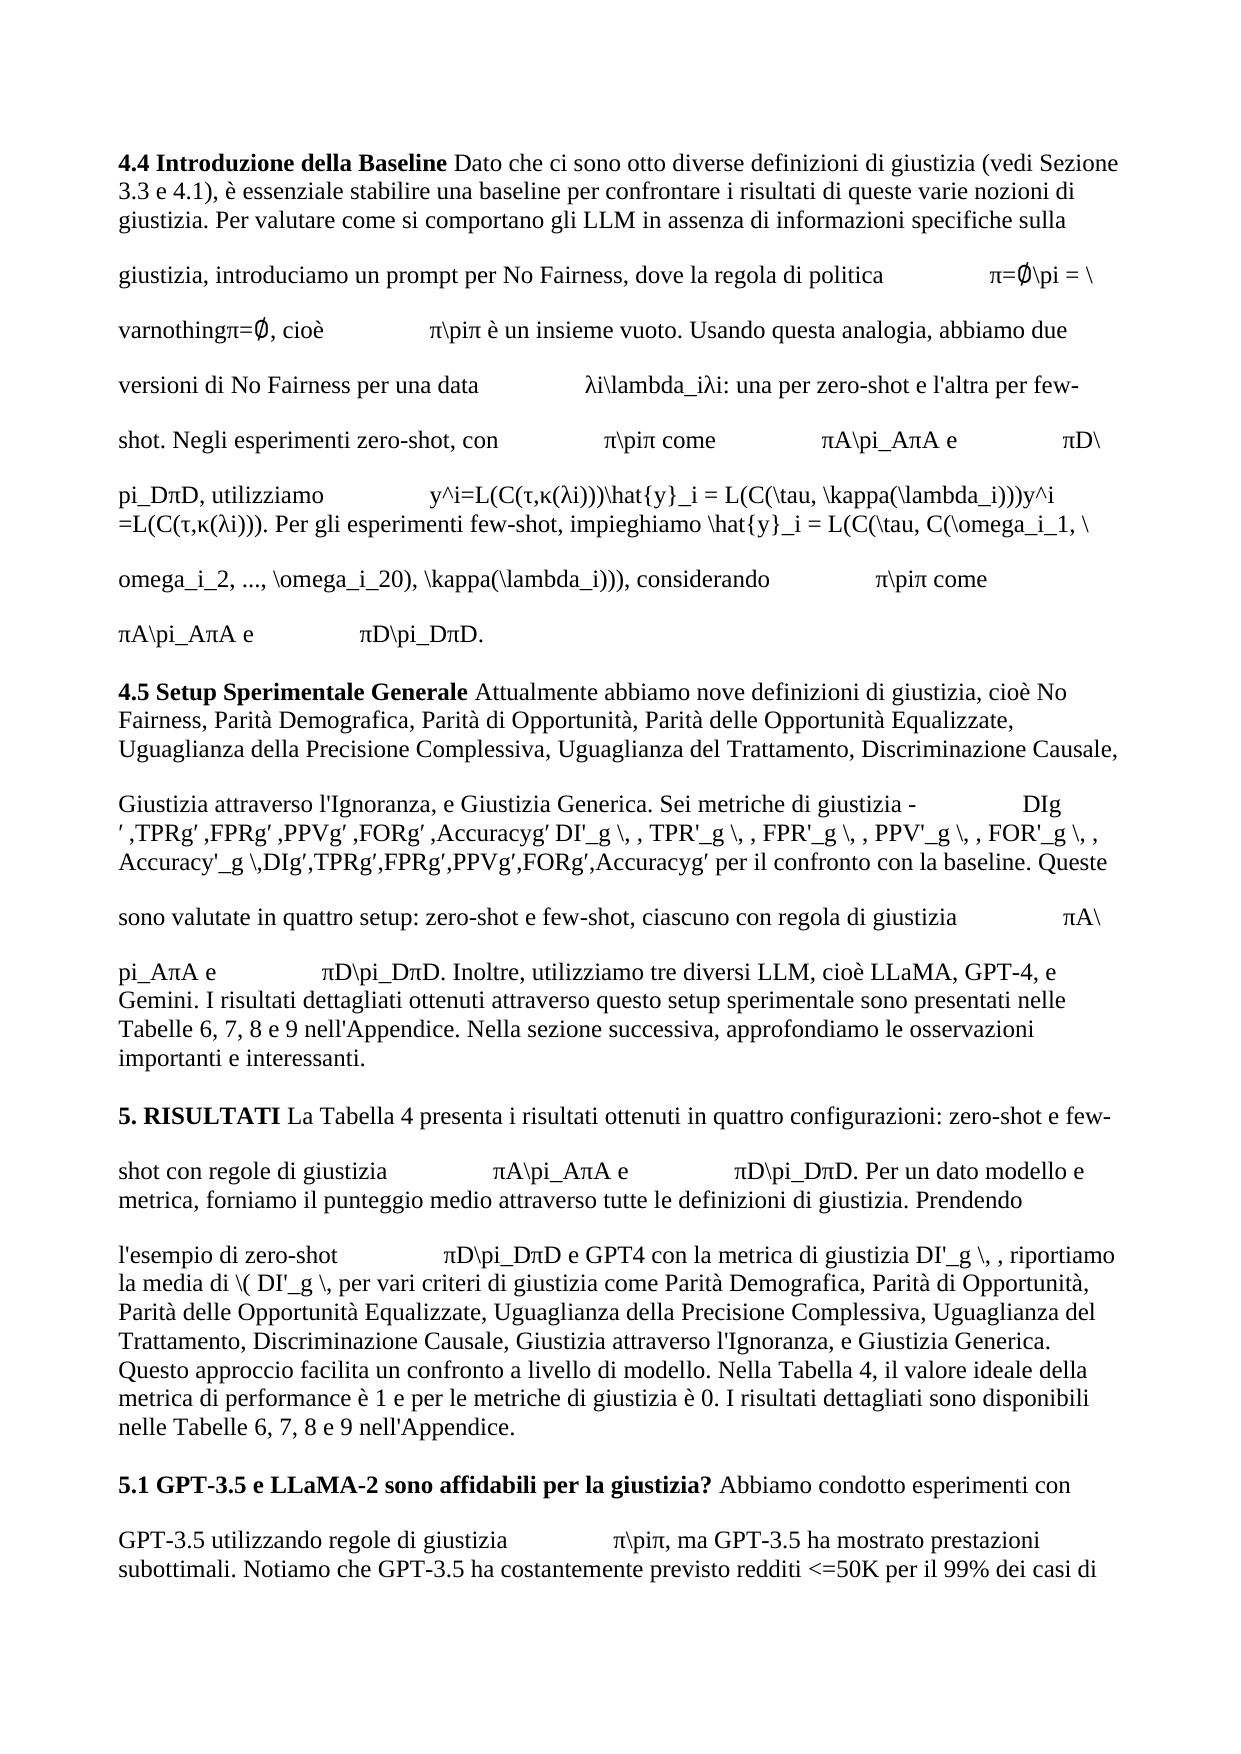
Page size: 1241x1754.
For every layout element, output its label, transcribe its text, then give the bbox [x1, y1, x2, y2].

text 4.4 Introduzione della Baseline Dato che ci sono otto diverse definizioni di giustizia (vedi Sezione 3.3 e 4.1), è essenziale stabilire una baseline per confrontare i risultati di queste varie nozioni di giustizia. Per valutare come si comportano gli LLM in assenza di informazioni specifiche sulla giustizia, introduciamo un prompt per No Fairness, dove la regola di politica π=∅\pi = \varnothingπ=∅, cioè π\piπ è un insieme vuoto. Usando questa analogia, abbiamo due versioni di No Fairness per una data λi\lambda_iλi​: una per zero-shot e l'altra per few-shot. Negli esperimenti zero-shot, con π\piπ come πA\pi_AπA​ e πD\pi_DπD​, utilizziamo y^i=L(C(τ,κ(λi)))\hat{y}_i = L(C(\tau, \kappa(\lambda_i)))y^​i​=L(C(τ,κ(λi​))). Per gli esperimenti few-shot, impieghiamo \hat{y}_i = L(C(\tau, C(\omega_i_1, \omega_i_2, ..., \omega_i_20), \kappa(\lambda_i))), considerando π\piπ come πA\pi_AπA​ e πD\pi_DπD​. [118, 148, 1122, 648]
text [118, 1470, 1122, 1583]
text 4.5 Setup Sperimentale Generale Attualmente abbiamo nove definizioni di giustizia, cioè No Fairness, Parità Demografica, Parità di Opportunità, Parità delle Opportunità Equalizzate, Uguaglianza della Precisione Complessiva, Uguaglianza del Trattamento, Discriminazione Causale, Giustizia attraverso l'Ignoranza, e Giustizia Generica. Sei metriche di giustizia - DIg′ ,TPRg′ ,FPRg′ ,PPVg′ ,FORg′ ,Accuracyg′ DI'_g \, , TPR'_g \, , FPR'_g \, , PPV'_g \, , FOR'_g \, , Accuracy'_g \,DIg′​,TPRg′​,FPRg′​,PPVg′​,FORg′​,Accuracyg′​ per il confronto con la baseline. Queste sono valutate in quattro setup: zero-shot e few-shot, ciascuno con regola di giustizia πA\pi_AπA​ e πD\pi_DπD​. Inoltre, utilizziamo tre diversi LLM, cioè LLaMA, GPT-4, e Gemini. I risultati dettagliati ottenuti attraverso questo setup sperimentale sono presentati nelle Tabelle 6, 7, 8 e 9 nell'Appendice. Nella sezione successiva, approfondiamo le osservazioni importanti e interessanti. [118, 677, 1122, 1072]
text 5. RISULTATI La Tabella 4 presenta i risultati ottenuti in quattro configurazioni: zero-shot e few-shot con regole di giustizia πA\pi_AπA​ e πD\pi_DπD​. Per un dato modello e metrica, forniamo il punteggio medio attraverso tutte le definizioni di giustizia. Prendendo l'esempio di zero-shot πD\pi_DπD​ e GPT4 con la metrica di giustizia DI'_g \, , riportiamo la media di \( DI'_g \, per vari criteri di giustizia come Parità Demografica, Parità di Opportunità, Parità delle Opportunità Equalizzate, Uguaglianza della Precisione Complessiva, Uguaglianza del Trattamento, Discriminazione Causale, Giustizia attraverso l'Ignoranza, e Giustizia Generica. Questo approccio facilita un confronto a livello di modello. Nella Tabella 4, il valore ideale della metrica di performance è 1 e per le metriche di giustizia è 0. I risultati dettagliati sono disponibili nelle Tabelle 6, 7, 8 e 9 nell'Appendice. [118, 1101, 1122, 1441]
